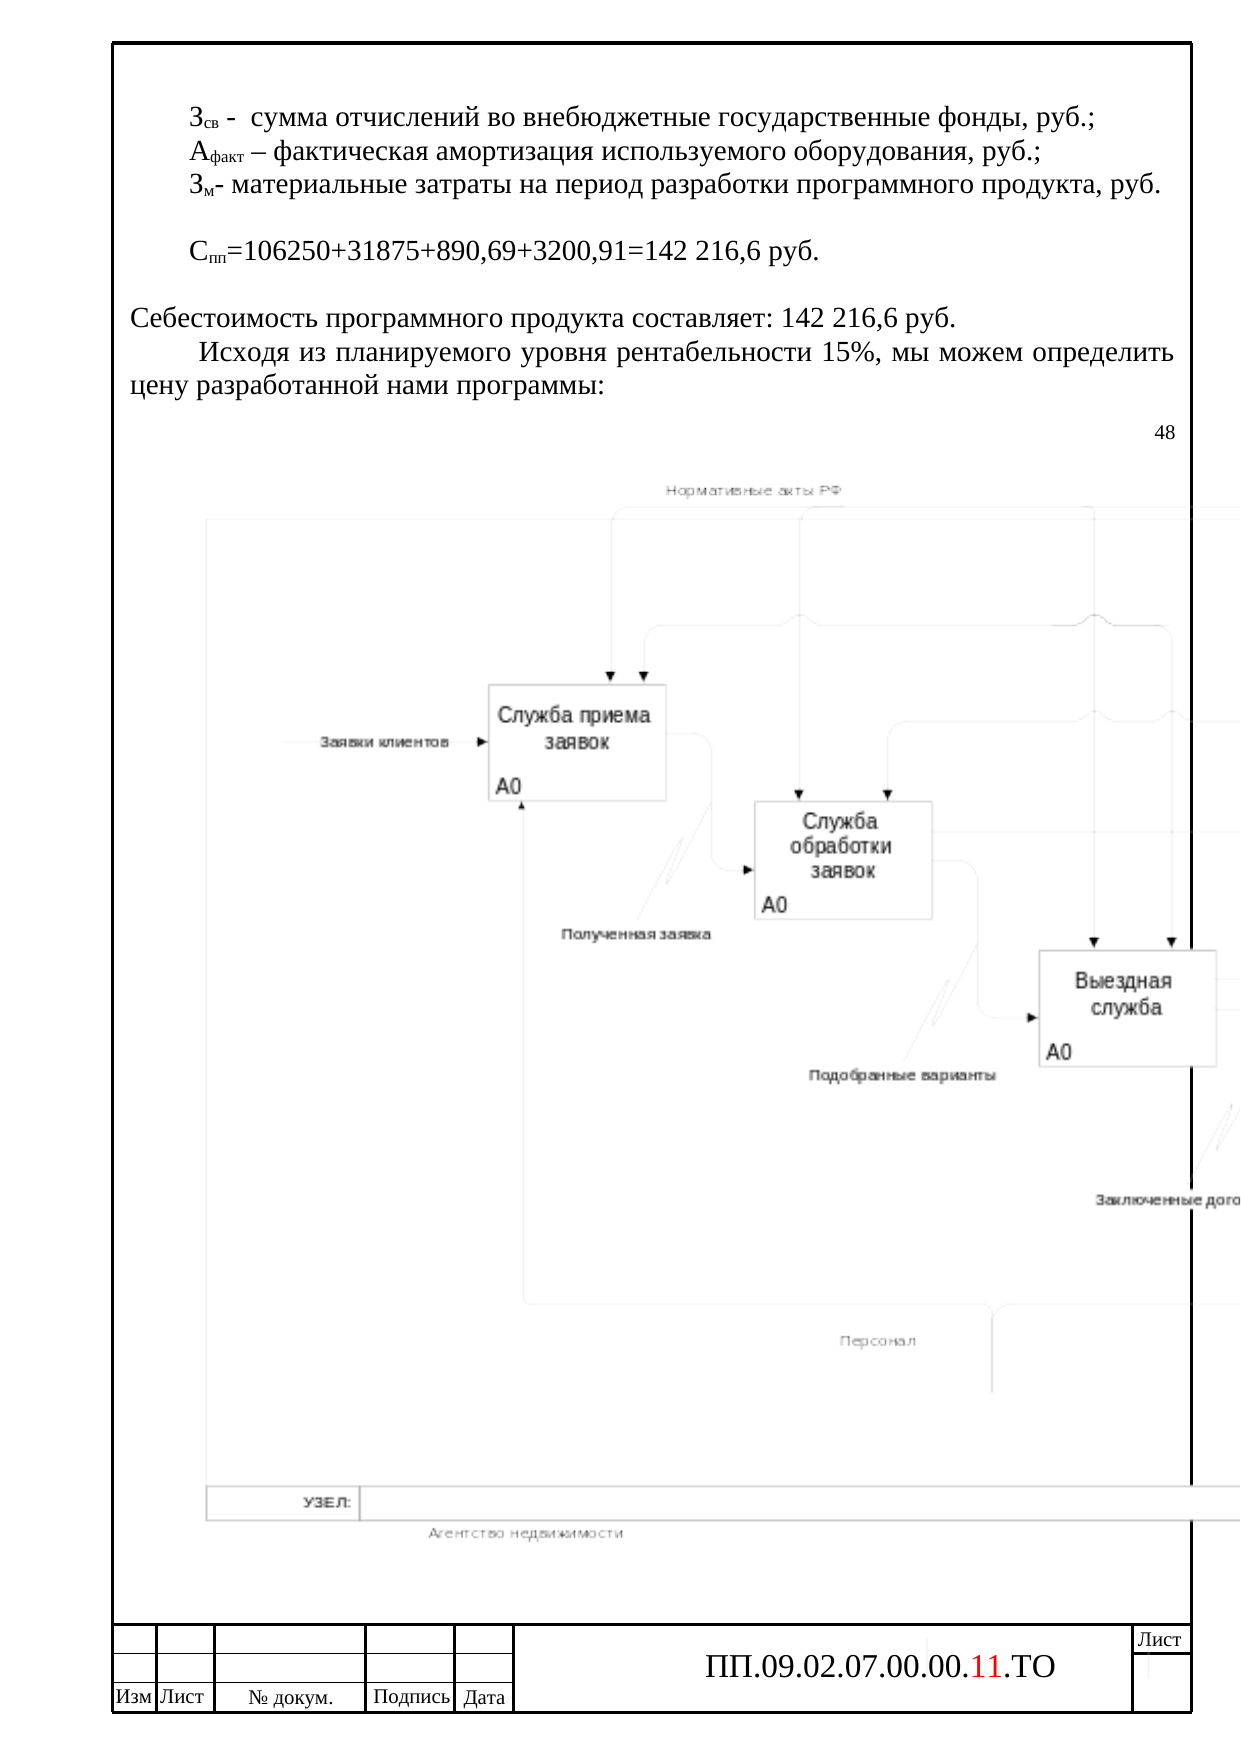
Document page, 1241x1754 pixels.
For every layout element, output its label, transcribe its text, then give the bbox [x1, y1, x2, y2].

text Зсв - сумма отчислений во внебюджетные государственные фонды, руб.; [130, 99, 1175, 133]
text Спп=106250+31875+890,69+3200,91=142 216,6 руб. [130, 233, 1175, 267]
text Исходя из планируемого уровня рентабельности 15%, мы можем определить цену разработанной нами программы: [130, 334, 1175, 401]
text Зм- материальные затраты на период разработки программного продукта, руб. [130, 166, 1175, 200]
text Себестоимость программного продукта составляет: 142 216,6 руб. [130, 300, 1175, 334]
text Афакт – фактическая амортизация используемого оборудования, руб.; [130, 133, 1175, 166]
